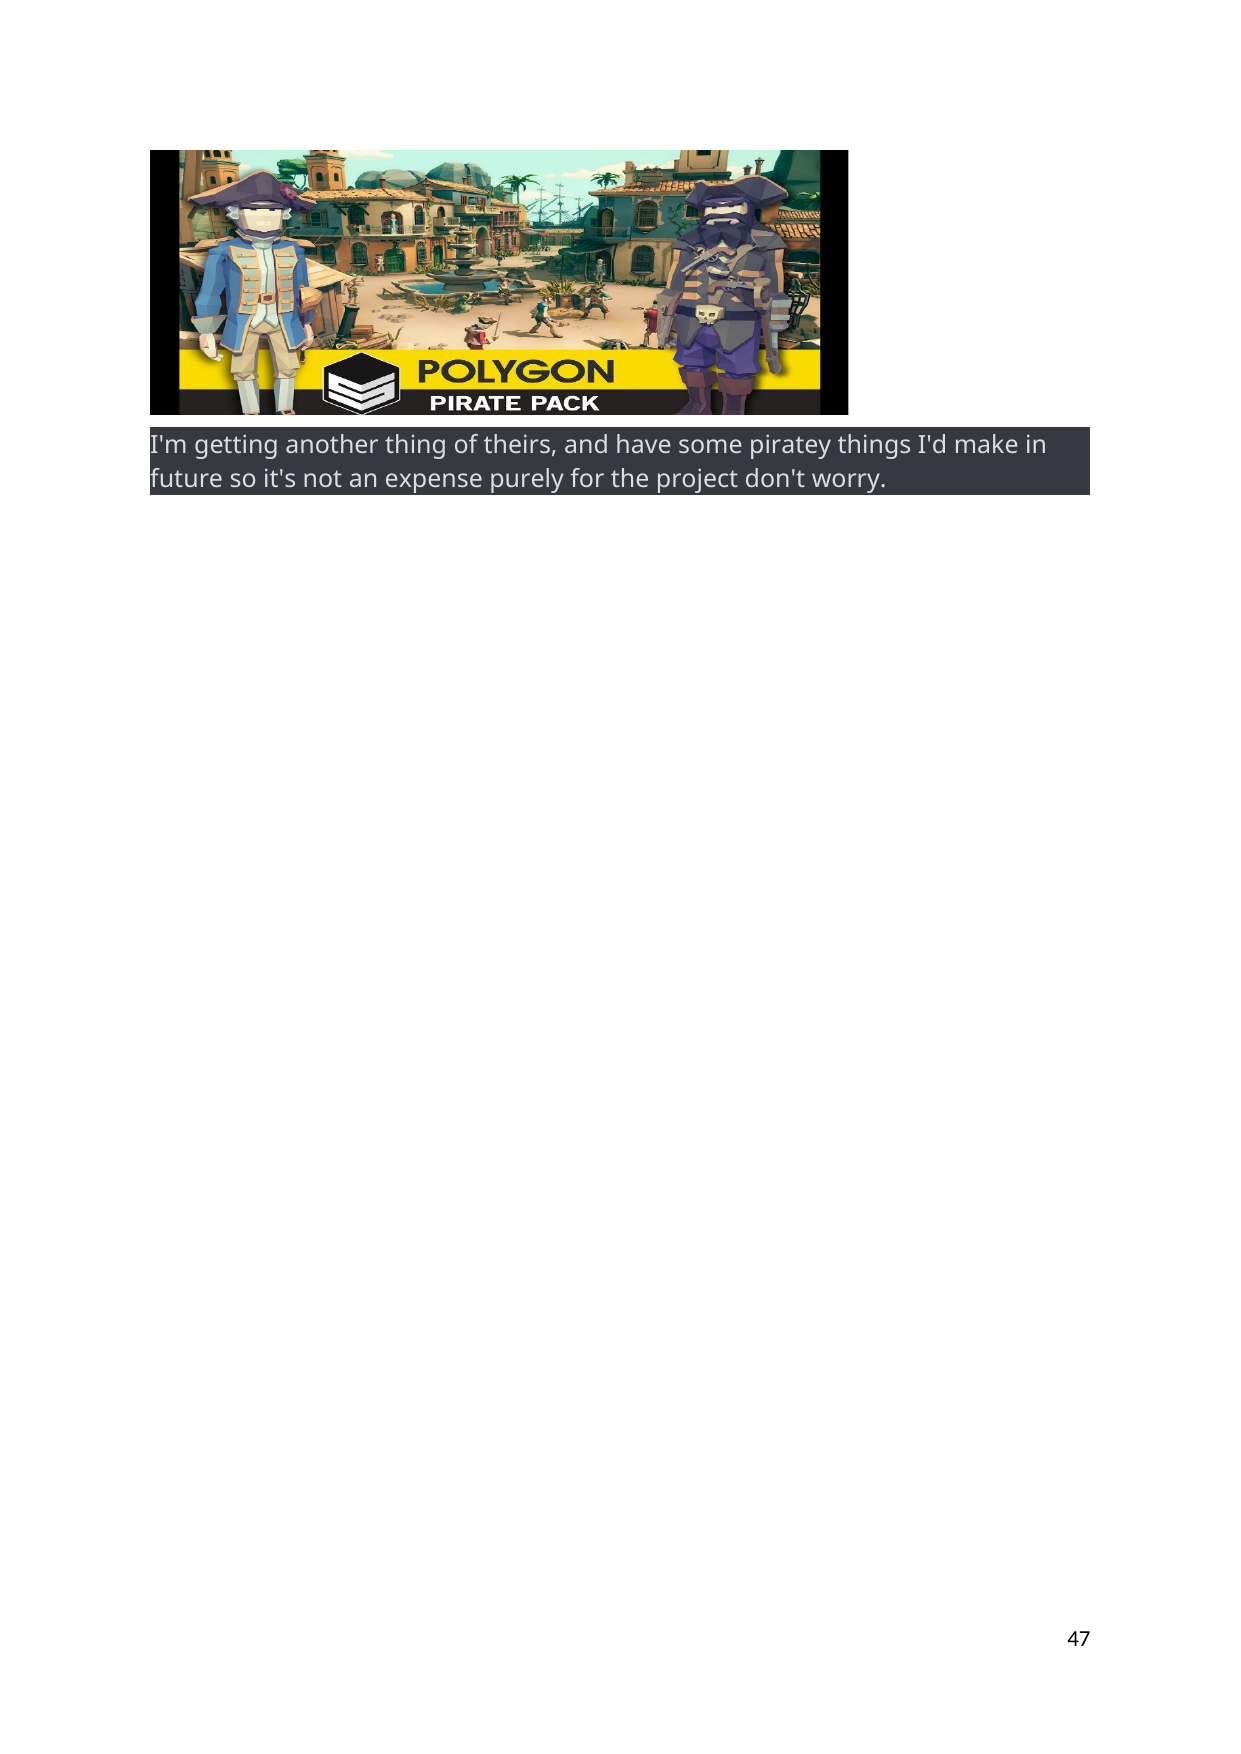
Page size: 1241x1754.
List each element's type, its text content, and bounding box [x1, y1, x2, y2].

text I'm getting another thing of theirs, and have some piratey things I'd make in future so it's not an expense purely for the project don't worry. [150, 427, 1090, 495]
picture [150, 150, 849, 415]
